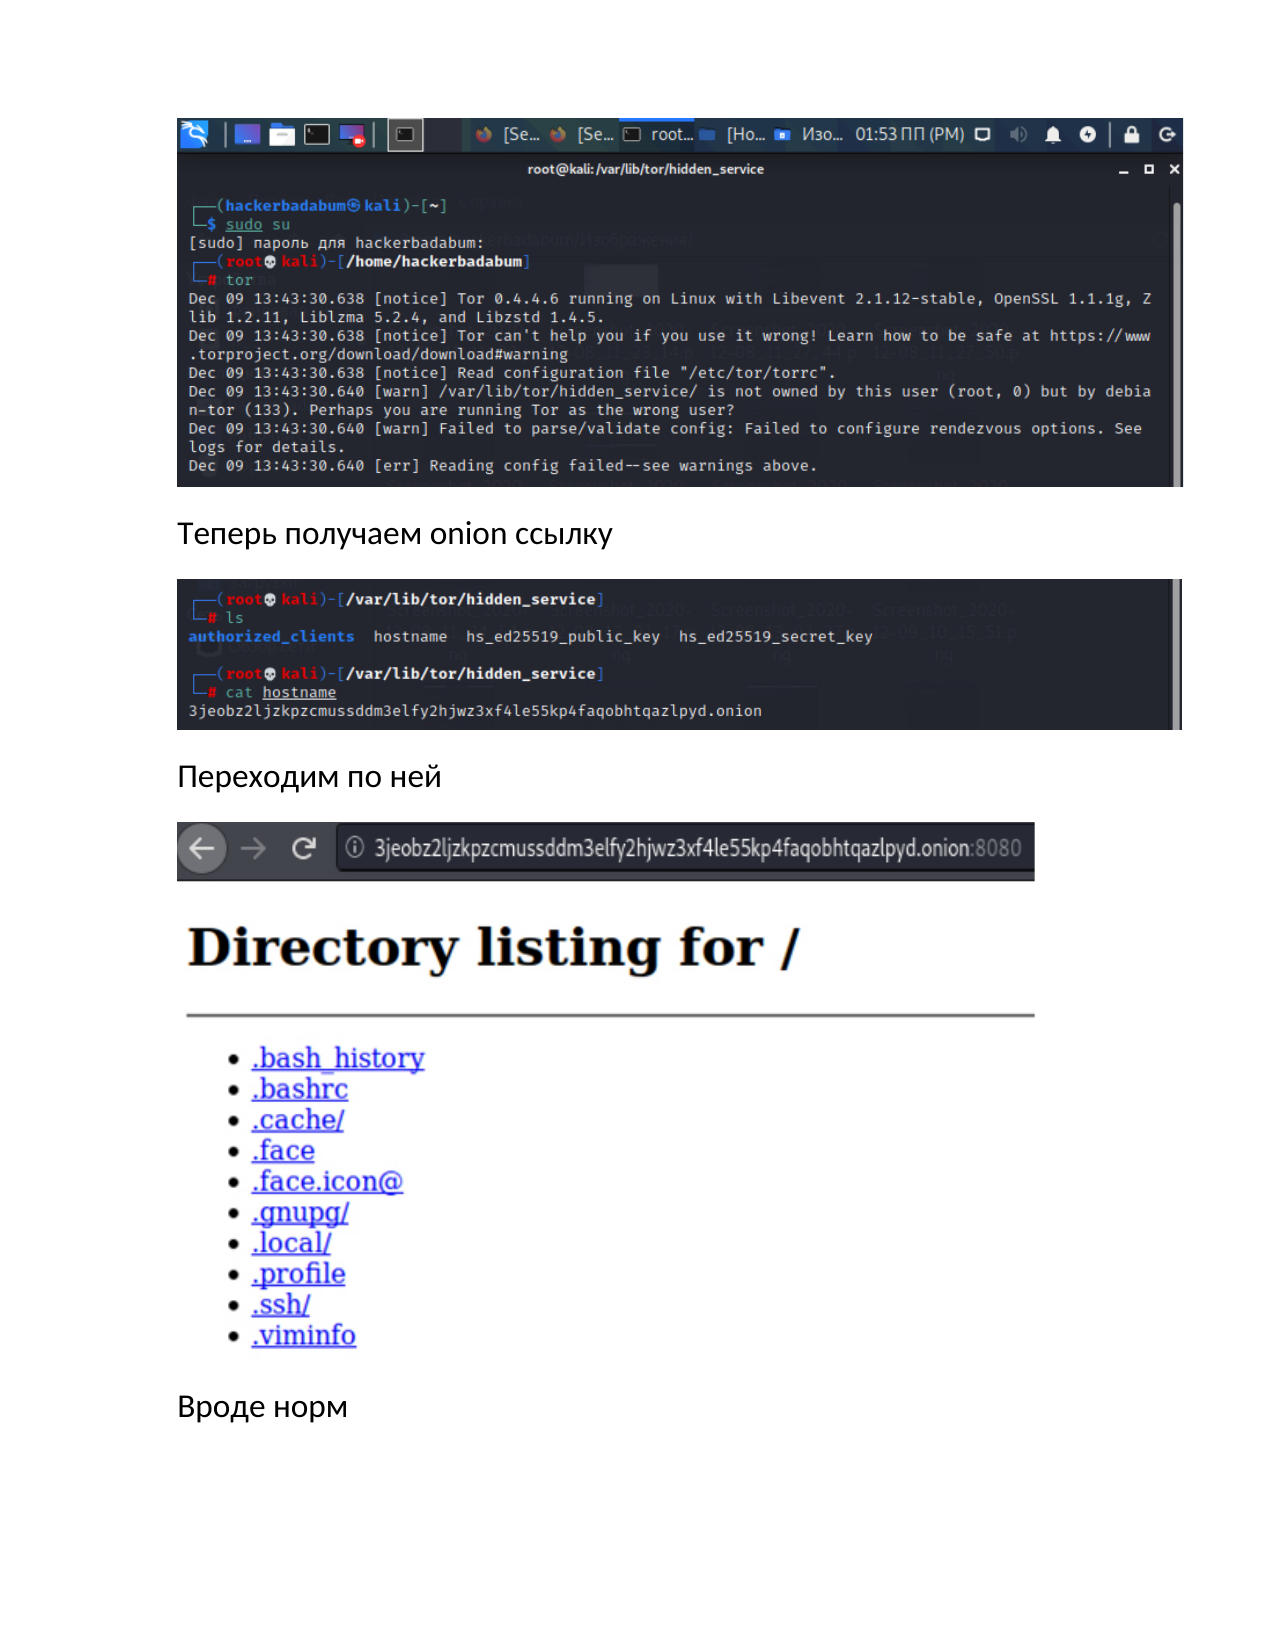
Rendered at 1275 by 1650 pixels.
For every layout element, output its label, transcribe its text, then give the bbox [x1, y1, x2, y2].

picture [177, 118, 1184, 487]
picture [177, 822, 1035, 1360]
picture [177, 579, 1182, 730]
text Теперь получаем onion ссылку [177, 512, 1186, 553]
text Переходим по ней [177, 755, 1186, 796]
text Вроде норм [177, 1385, 1186, 1426]
